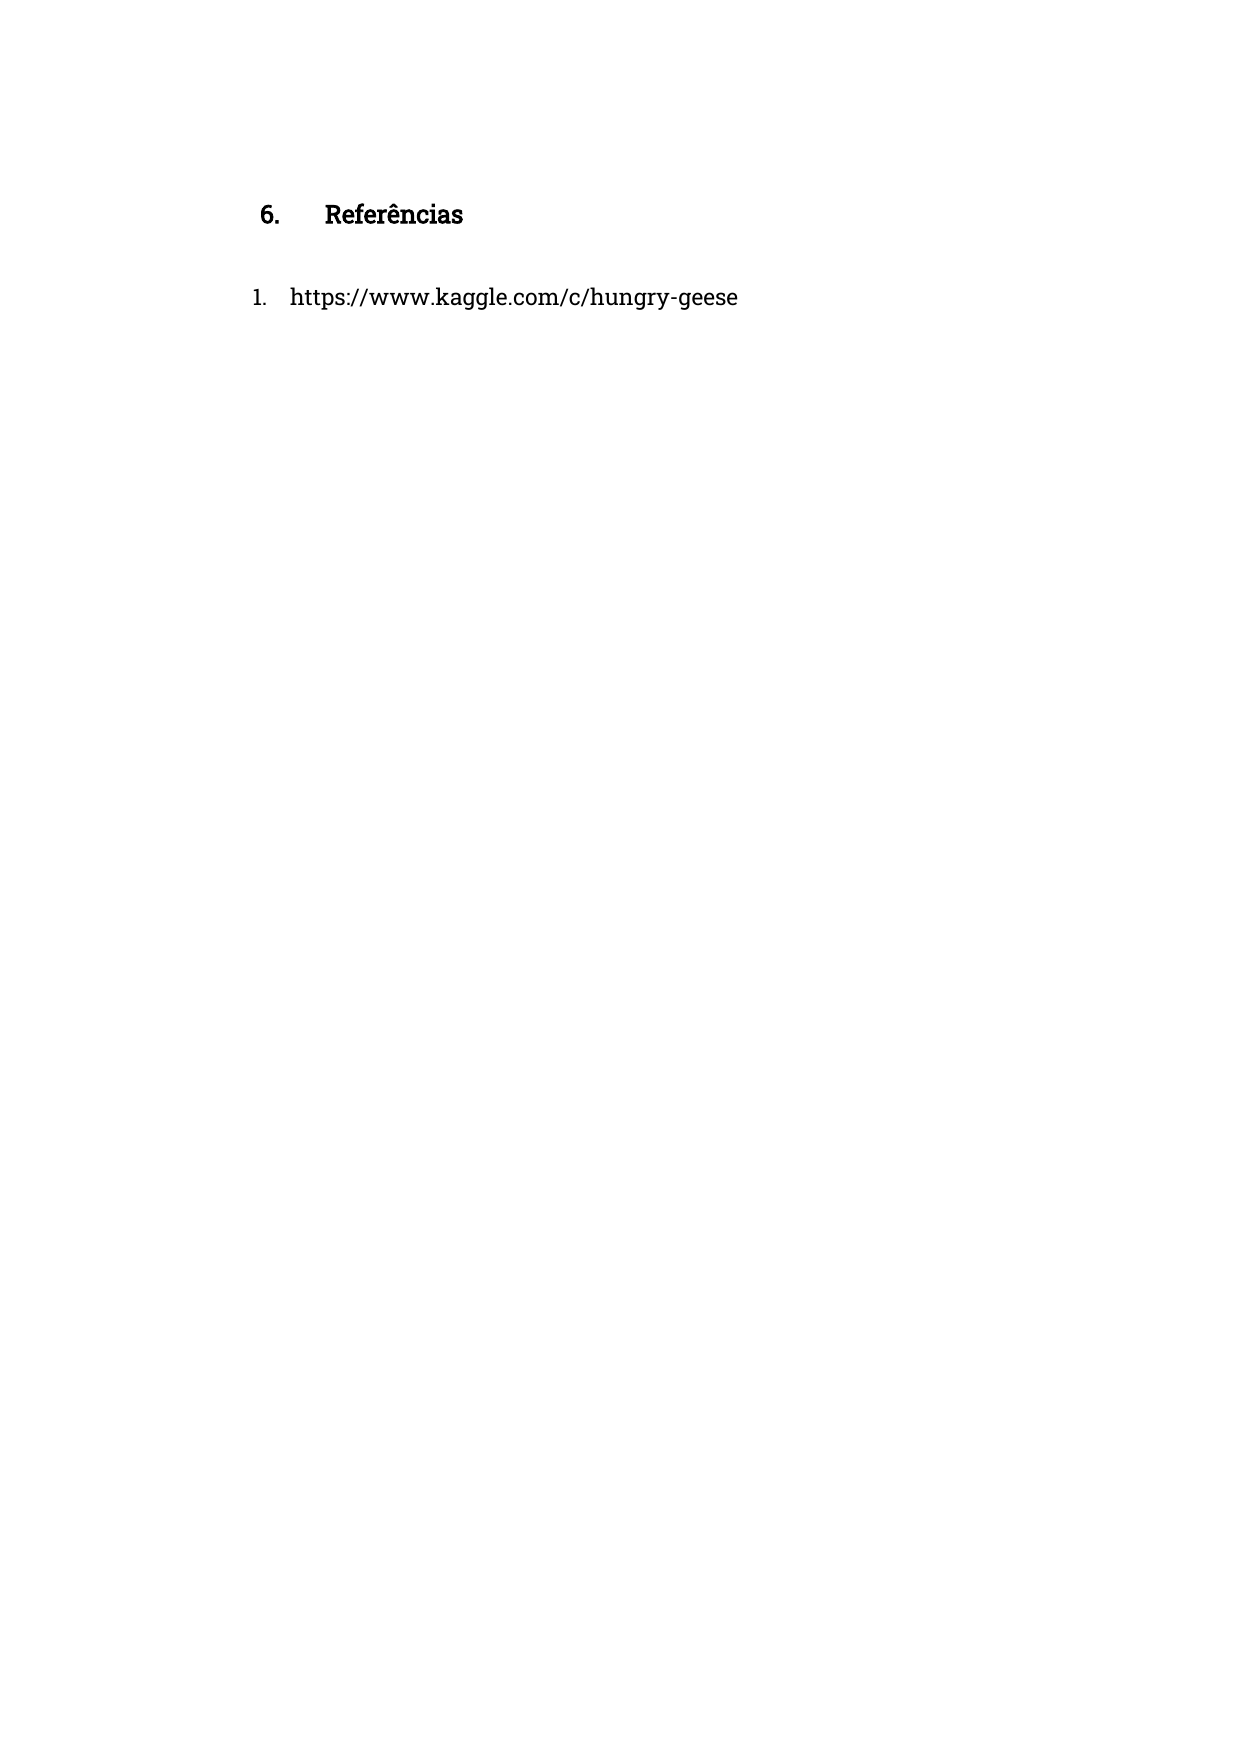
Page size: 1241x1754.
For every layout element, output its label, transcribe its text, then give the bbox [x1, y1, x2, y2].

subtitle Referências [222, 197, 1063, 230]
list https://www.kaggle.com/c/hungry-geese [252, 282, 1063, 312]
